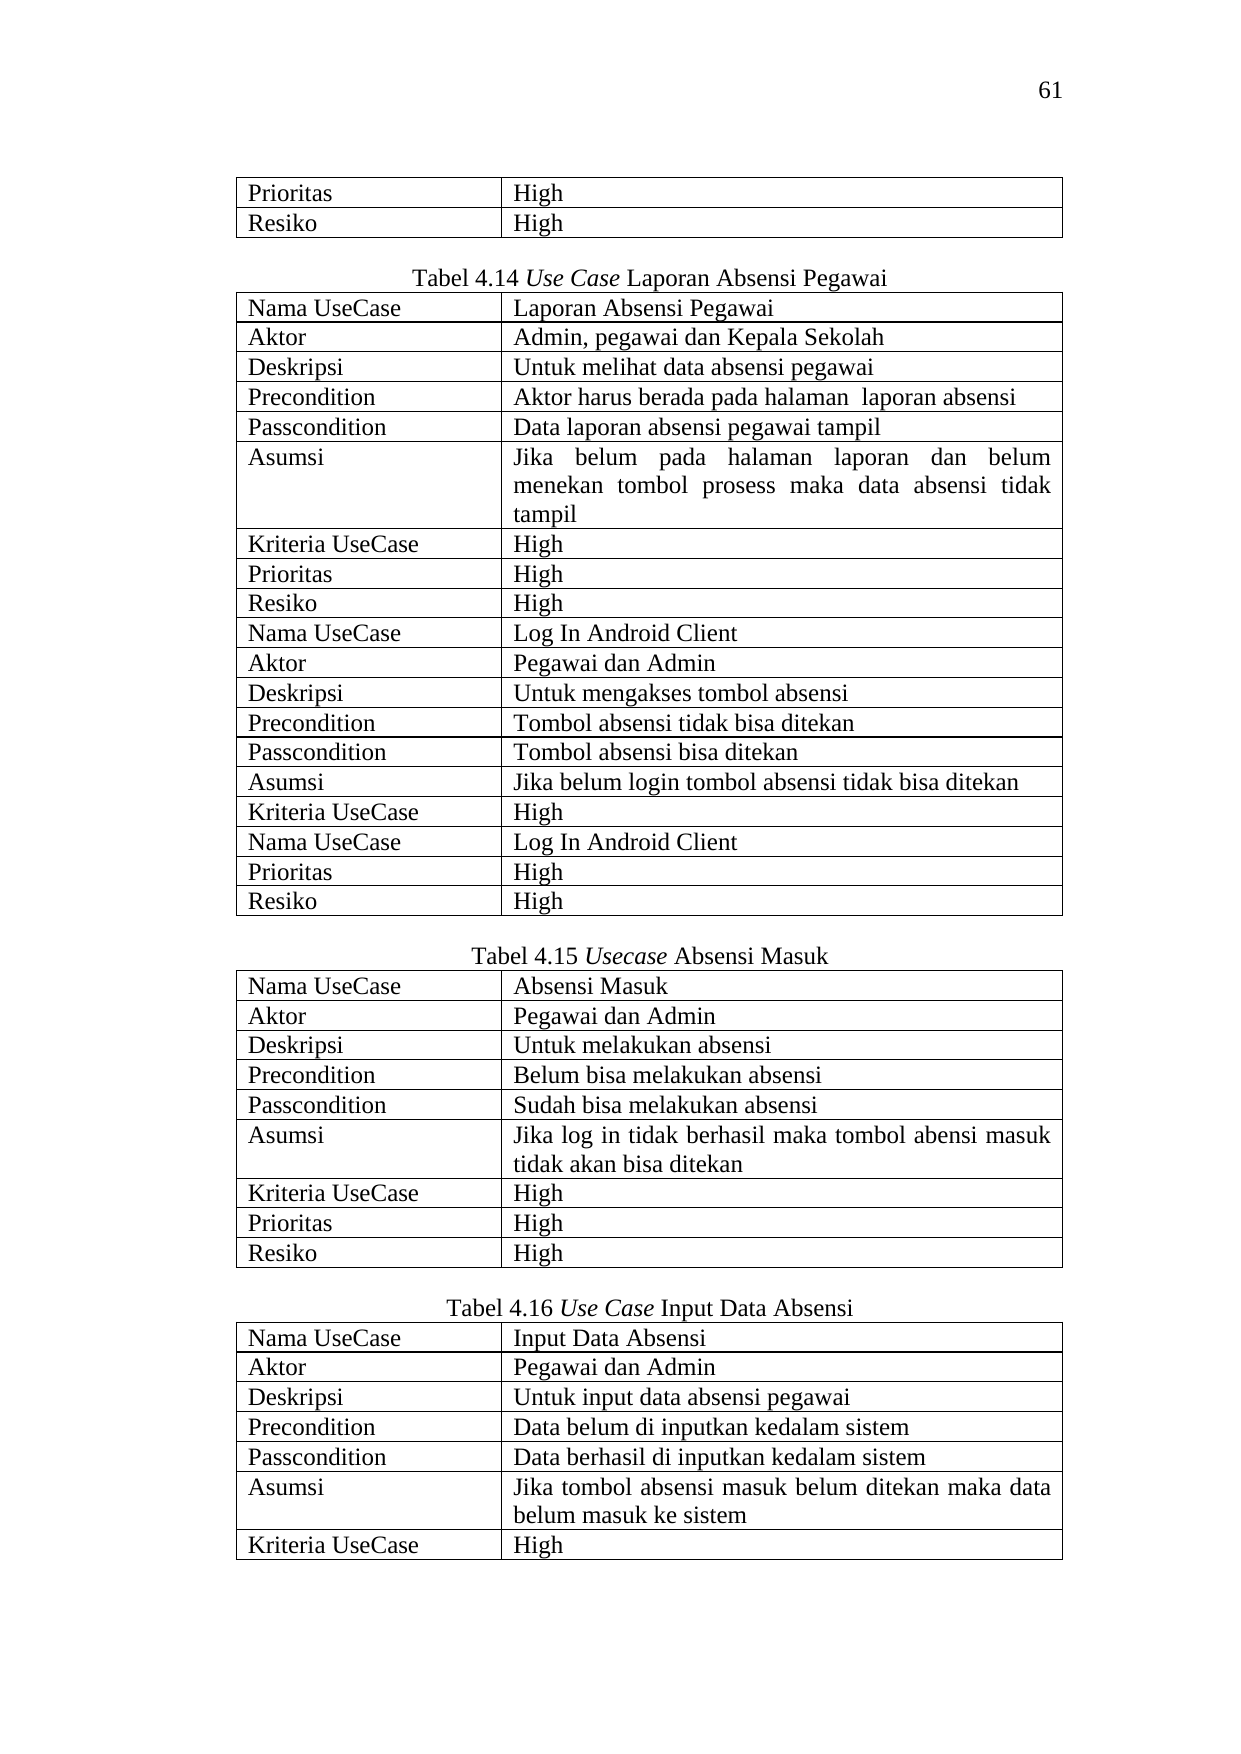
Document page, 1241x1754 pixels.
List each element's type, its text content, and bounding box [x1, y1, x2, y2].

table_cell Resiko [237, 589, 501, 617]
table_cell Untuk melakukan absensi [502, 1031, 1062, 1059]
table_cell Tombol absensi bisa ditekan [502, 738, 1062, 766]
table_cell Passcondition [237, 738, 501, 766]
table_header Absensi Masuk [502, 971, 1062, 1000]
table_cell Resiko [237, 1238, 501, 1267]
table_cell Sudah bisa melakukan absensi [502, 1090, 1062, 1119]
table_cell High [502, 1530, 1062, 1559]
table_cell High [502, 178, 1062, 207]
table_cell Data laporan absensi pegawai tampil [502, 412, 1062, 441]
table_cell Nama UseCase [237, 827, 501, 856]
table_cell Passcondition [237, 412, 501, 441]
table_cell High [502, 1208, 1062, 1237]
table_cell High [502, 208, 1062, 237]
table_cell High [502, 1179, 1062, 1207]
table_header Laporan Absensi Pegawai [502, 293, 1062, 321]
table_cell Prioritas [237, 1208, 501, 1237]
table_cell Aktor [237, 1353, 501, 1381]
table_cell Log In Android Client [502, 618, 1062, 647]
table_cell Belum bisa melakukan absensi [502, 1060, 1062, 1089]
table_cell Deskripsi [237, 1382, 501, 1411]
table_cell Deskripsi [237, 1031, 501, 1059]
table_cell Precondition [237, 382, 501, 411]
table_cell Prioritas [237, 559, 501, 587]
table_cell Passcondition [237, 1442, 501, 1471]
table_cell Jika belum pada halaman laporan dan belum menekan tombol prosess maka data absensi tidak tampil [502, 442, 1062, 528]
table_cell Aktor [237, 1001, 501, 1029]
table_cell Data belum di inputkan kedalam sistem [502, 1412, 1062, 1441]
table_cell High [502, 857, 1062, 885]
table_cell High [502, 529, 1062, 558]
table_cell Asumsi [237, 767, 501, 796]
table_cell Kriteria UseCase [237, 529, 501, 558]
table_cell Pegawai dan Admin [502, 1353, 1062, 1381]
table_cell High [502, 559, 1062, 587]
table_cell Tombol absensi tidak bisa ditekan [502, 708, 1062, 736]
table_cell Kriteria UseCase [237, 797, 501, 826]
table_cell Log In Android Client [502, 827, 1062, 856]
table_cell Deskripsi [237, 352, 501, 381]
table_cell High [502, 886, 1062, 915]
table_cell Pegawai dan Admin [502, 648, 1062, 677]
table_cell Untuk mengakses tombol absensi [502, 678, 1062, 707]
table_cell Untuk input data absensi pegawai [502, 1382, 1062, 1411]
table_cell Resiko [237, 208, 501, 237]
table_cell Resiko [237, 886, 501, 915]
table_cell Kriteria UseCase [237, 1179, 501, 1207]
table_cell Aktor [237, 323, 501, 351]
table_header Nama UseCase [237, 1323, 501, 1351]
table_cell High [502, 1238, 1062, 1267]
table_cell Jika log in tidak berhasil maka tombol abensi masuk tidak akan bisa ditekan [502, 1120, 1062, 1177]
table_cell Passcondition [237, 1090, 501, 1119]
table_cell Aktor [237, 648, 501, 677]
table_cell Prioritas [237, 178, 501, 207]
table_cell Asumsi [237, 1120, 501, 1177]
table_cell Deskripsi [237, 678, 501, 707]
table_cell Jika tombol absensi masuk belum ditekan maka data belum masuk ke sistem [502, 1472, 1062, 1529]
table_cell Precondition [237, 1412, 501, 1441]
table_cell Asumsi [237, 1472, 501, 1529]
table_header Nama UseCase [237, 971, 501, 1000]
table_cell Jika belum login tombol absensi tidak bisa ditekan [502, 767, 1062, 796]
table_cell Pegawai dan Admin [502, 1001, 1062, 1029]
table_cell High [502, 589, 1062, 617]
table_header Input Data Absensi [502, 1323, 1062, 1351]
table_cell Precondition [237, 1060, 501, 1089]
table_cell High [502, 797, 1062, 826]
table_cell Untuk melihat data absensi pegawai [502, 352, 1062, 381]
table_cell Data berhasil di inputkan kedalam sistem [502, 1442, 1062, 1471]
table_cell Admin, pegawai dan Kepala Sekolah [502, 323, 1062, 351]
table_cell Precondition [237, 708, 501, 736]
table_cell Kriteria UseCase [237, 1530, 501, 1559]
table_cell Nama UseCase [237, 618, 501, 647]
table_header Nama UseCase [237, 293, 501, 321]
table_cell Aktor harus berada pada halaman laporan absensi [502, 382, 1062, 411]
table_cell Asumsi [237, 442, 501, 528]
table_cell Prioritas [237, 857, 501, 885]
